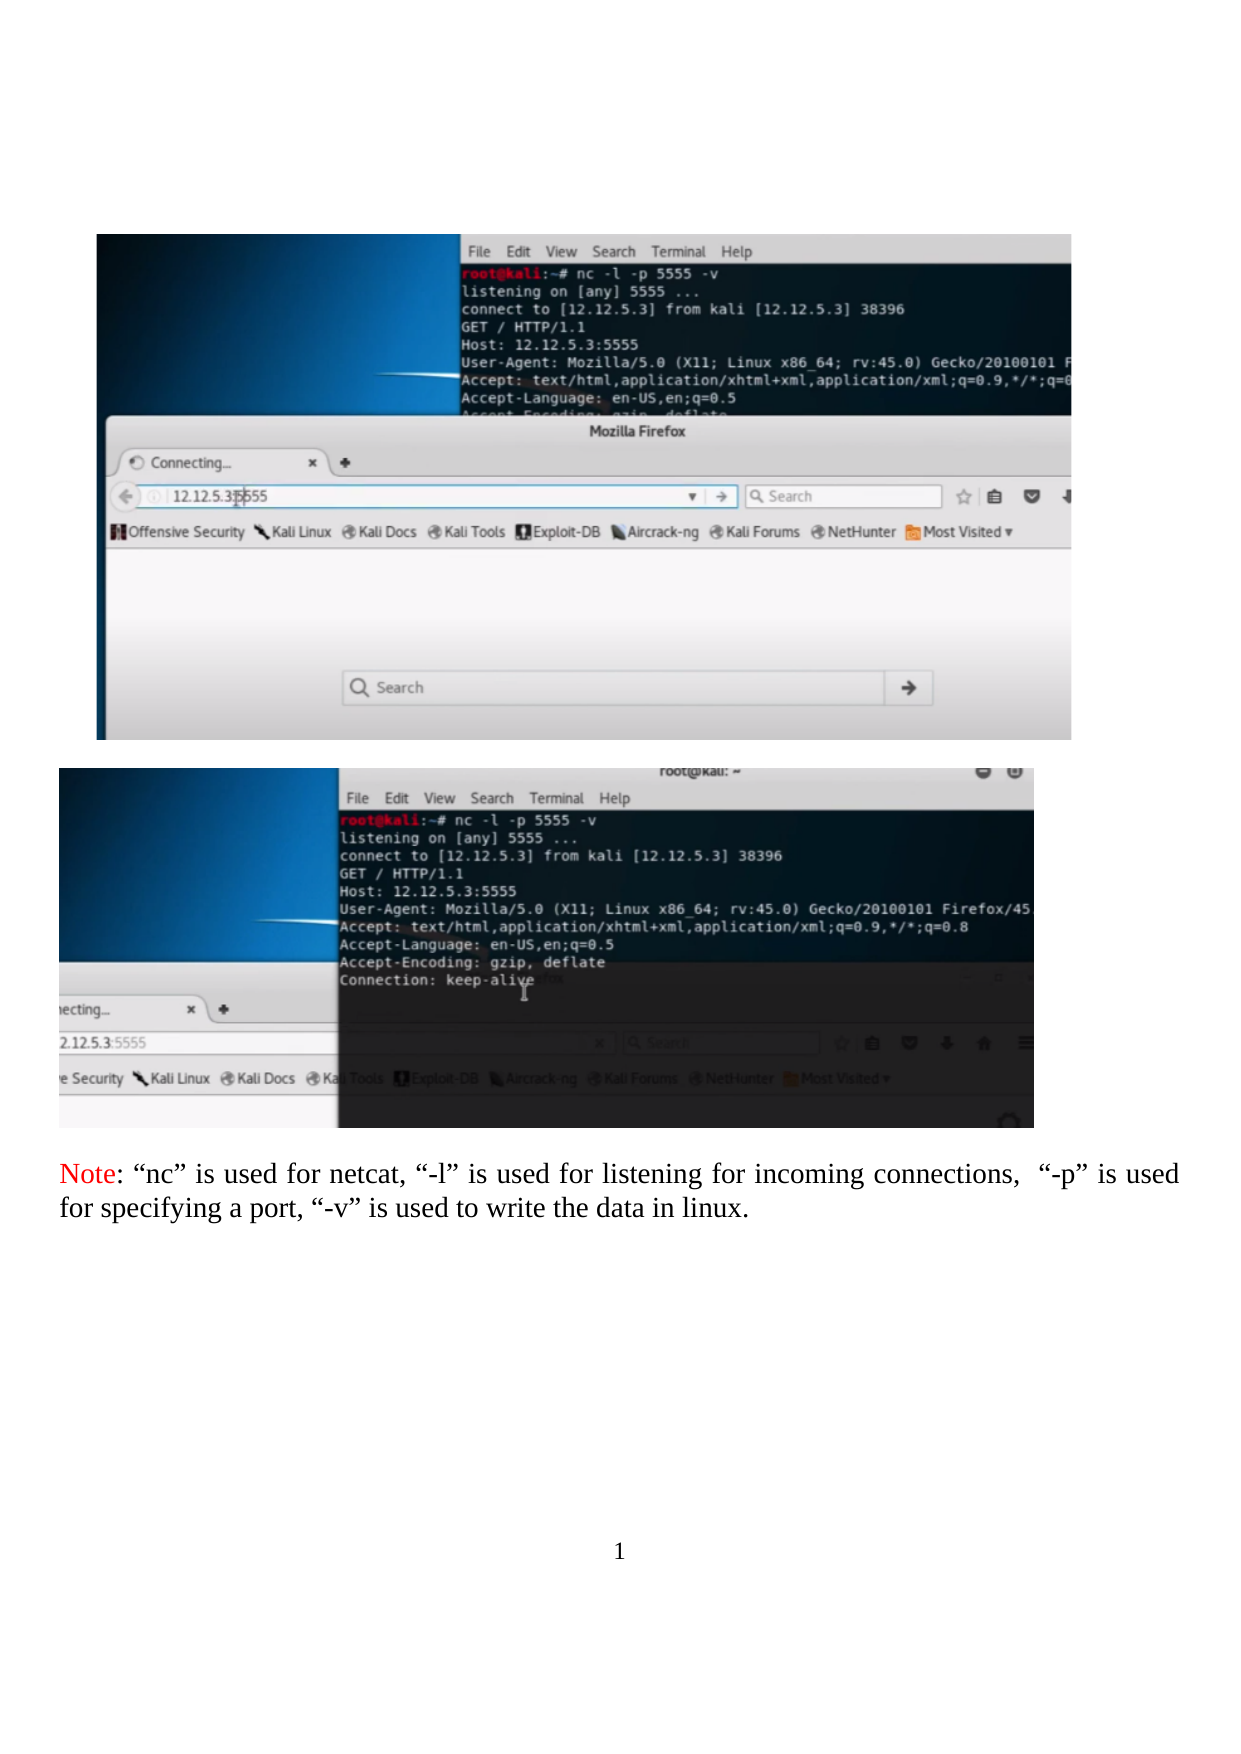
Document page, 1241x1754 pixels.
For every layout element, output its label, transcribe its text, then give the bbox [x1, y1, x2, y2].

picture [96, 234, 1072, 740]
text Note: “nc” is used for netcat, “-l” is used for listening for incoming connections, “-p” is used for specifying a port, “-v” is used to write the data in linux. [59, 1156, 1181, 1223]
picture [59, 768, 1034, 1128]
